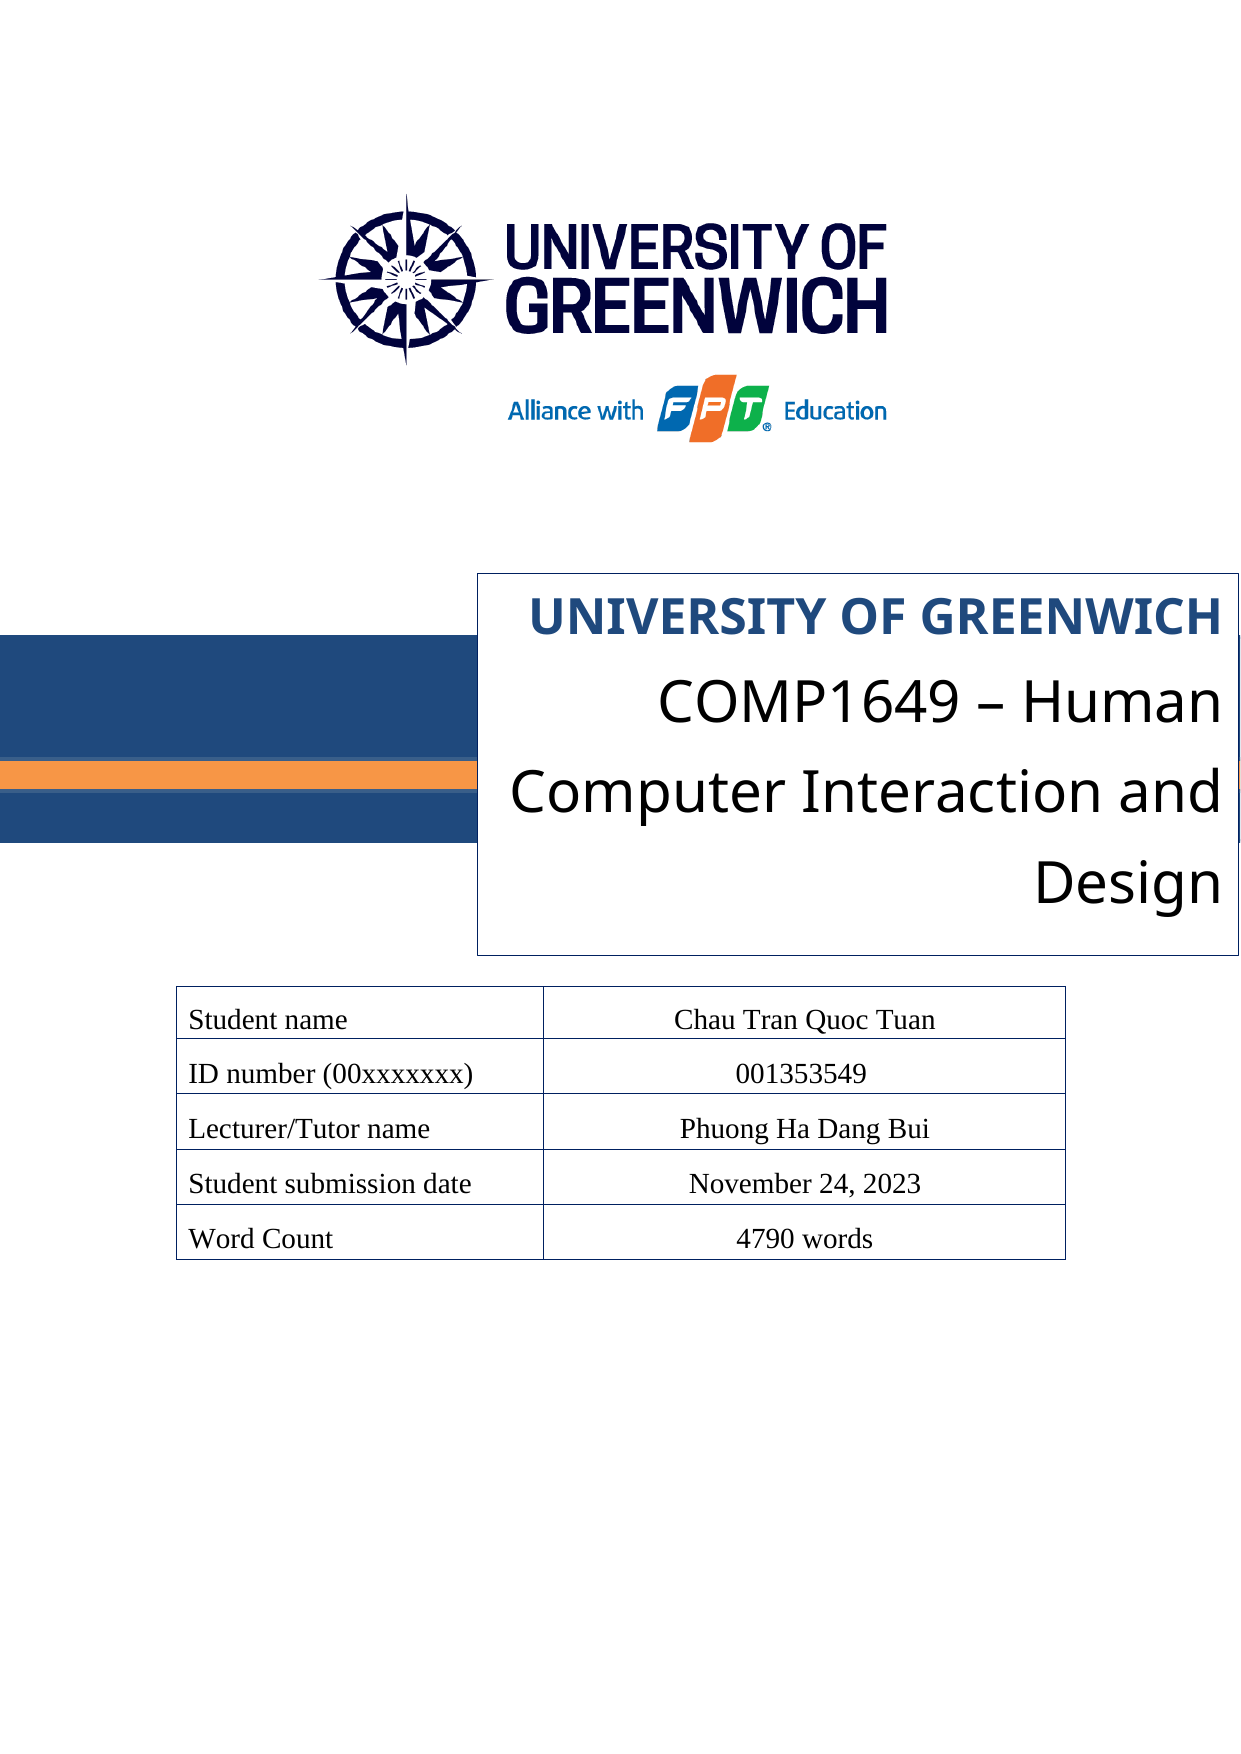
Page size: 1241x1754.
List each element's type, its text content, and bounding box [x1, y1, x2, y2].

picture [271, 154, 972, 497]
table_cell Lecturer/Tutor name [177, 1094, 543, 1148]
table_cell November 24, 2023 [544, 1150, 1065, 1204]
table_cell 4790 words [544, 1205, 1065, 1259]
table_header Student name [177, 987, 543, 1038]
table_cell ID number (00xxxxxxx) [177, 1039, 543, 1093]
table_cell 001353549 [544, 1039, 1065, 1093]
table_header Chau Tran Quoc Tuan [544, 987, 1065, 1038]
table_cell Word Count [177, 1205, 543, 1259]
table_cell Student submission date [177, 1150, 543, 1204]
table_cell Phuong Ha Dang Bui [544, 1094, 1065, 1148]
